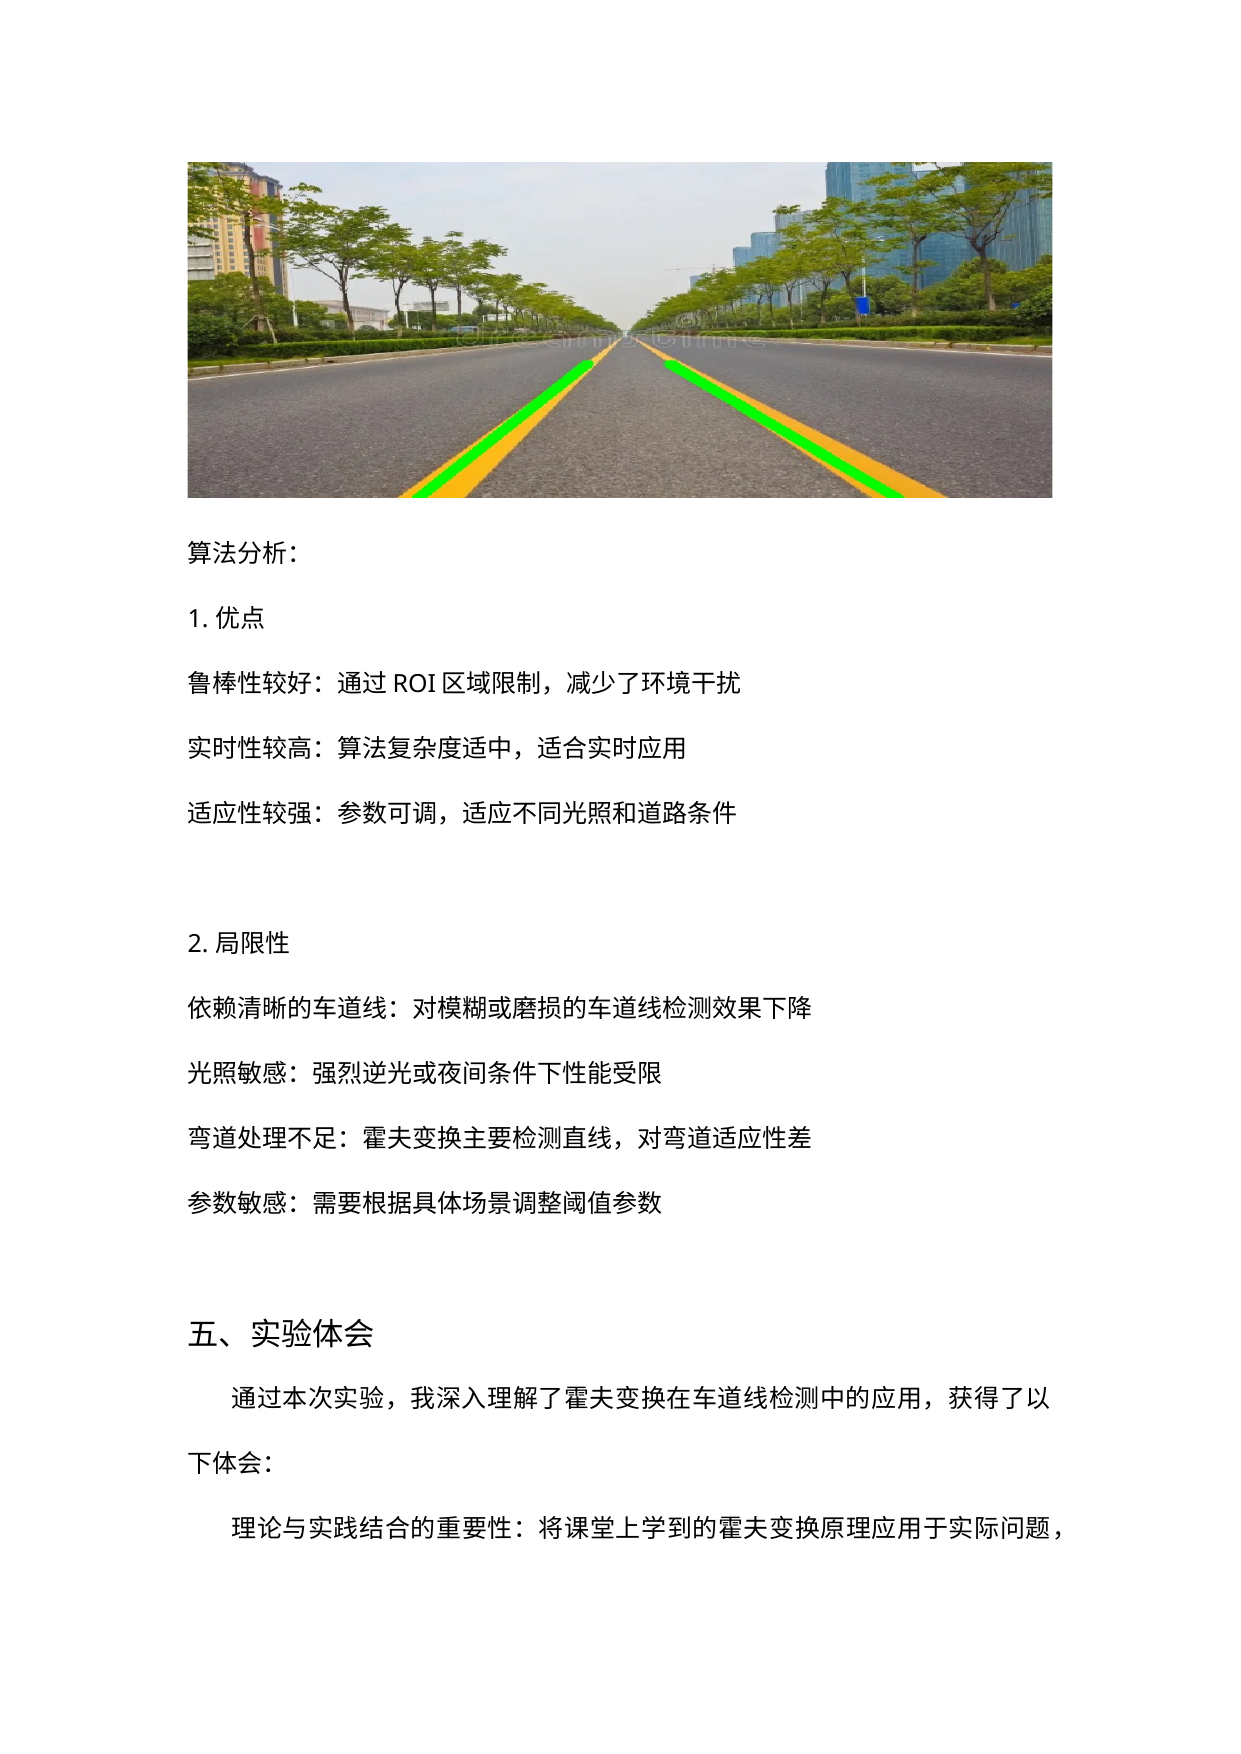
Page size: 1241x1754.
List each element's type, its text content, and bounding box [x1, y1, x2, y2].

list 弯道处理不足：霍夫变换主要检测直线，对弯道适应性差 [187, 1104, 1053, 1169]
list 2. 局限性 [187, 909, 1053, 974]
list 实验体会 [187, 1299, 1053, 1364]
picture [187, 162, 1053, 498]
list 算法分析： [187, 519, 1053, 584]
list 依赖清晰的车道线：对模糊或磨损的车道线检测效果下降 [187, 974, 1053, 1039]
list 参数敏感：需要根据具体场景调整阈值参数 [187, 1169, 1053, 1234]
list 鲁棒性较好：通过ROI区域限制，减少了环境干扰 [187, 649, 1053, 714]
list 1. 优点 [187, 584, 1053, 649]
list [187, 1494, 1053, 1559]
list 适应性较强：参数可调，适应不同光照和道路条件 [187, 779, 1053, 844]
list 实时性较高：算法复杂度适中，适合实时应用 [187, 714, 1053, 779]
list 通过本次实验，我深入理解了霍夫变换在车道线检测中的应用，获得了以下体会： [187, 1364, 1053, 1494]
list 光照敏感：强烈逆光或夜间条件下性能受限 [187, 1039, 1053, 1104]
